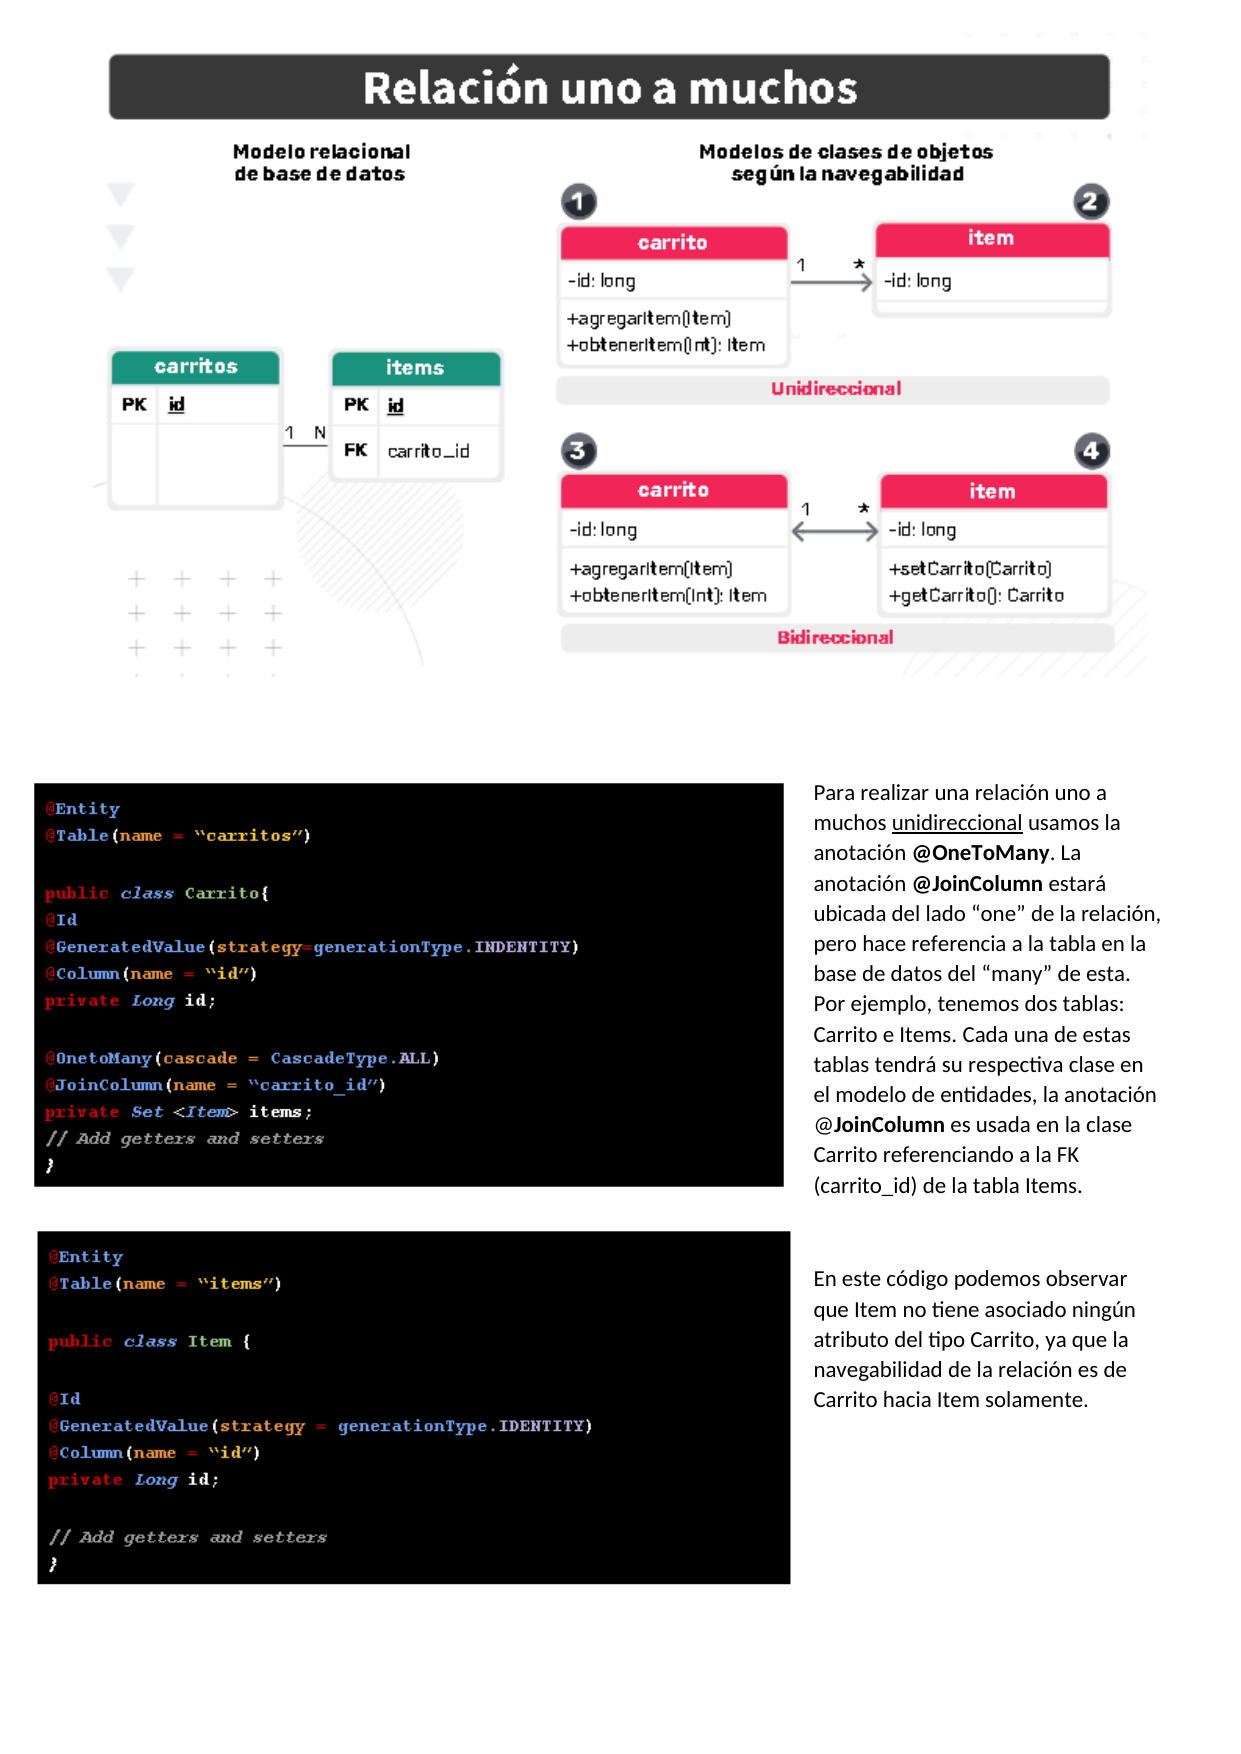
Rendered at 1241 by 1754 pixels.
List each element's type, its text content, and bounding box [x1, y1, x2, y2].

text En este código podemos observar que Item no tiene asociado ningún atributo del tipo Carrito, ya que la navegabilidad de la relación es de Carrito hacia Item solamente. [813, 1264, 1165, 1413]
picture [92, 32, 1148, 677]
picture [30, 774, 792, 1195]
text Para realizar una relación uno a muchos unidireccional usamos la anotación @OneToMany. La anotación @JoinColumn estará ubicada del lado “one” de la relación, pero hace referencia a la tabla en la base de datos del “many” de esta. Por ejemplo, tenemos dos tablas: Carrito e Items. Cada una de estas tablas tendrá su respectiva clase en el modelo de entidades, la anotación @JoinColumn es usada en la clase Carrito referenciando a la FK (carrito_id) de la tabla Items. [813, 778, 1165, 1199]
picture [31, 1218, 800, 1591]
